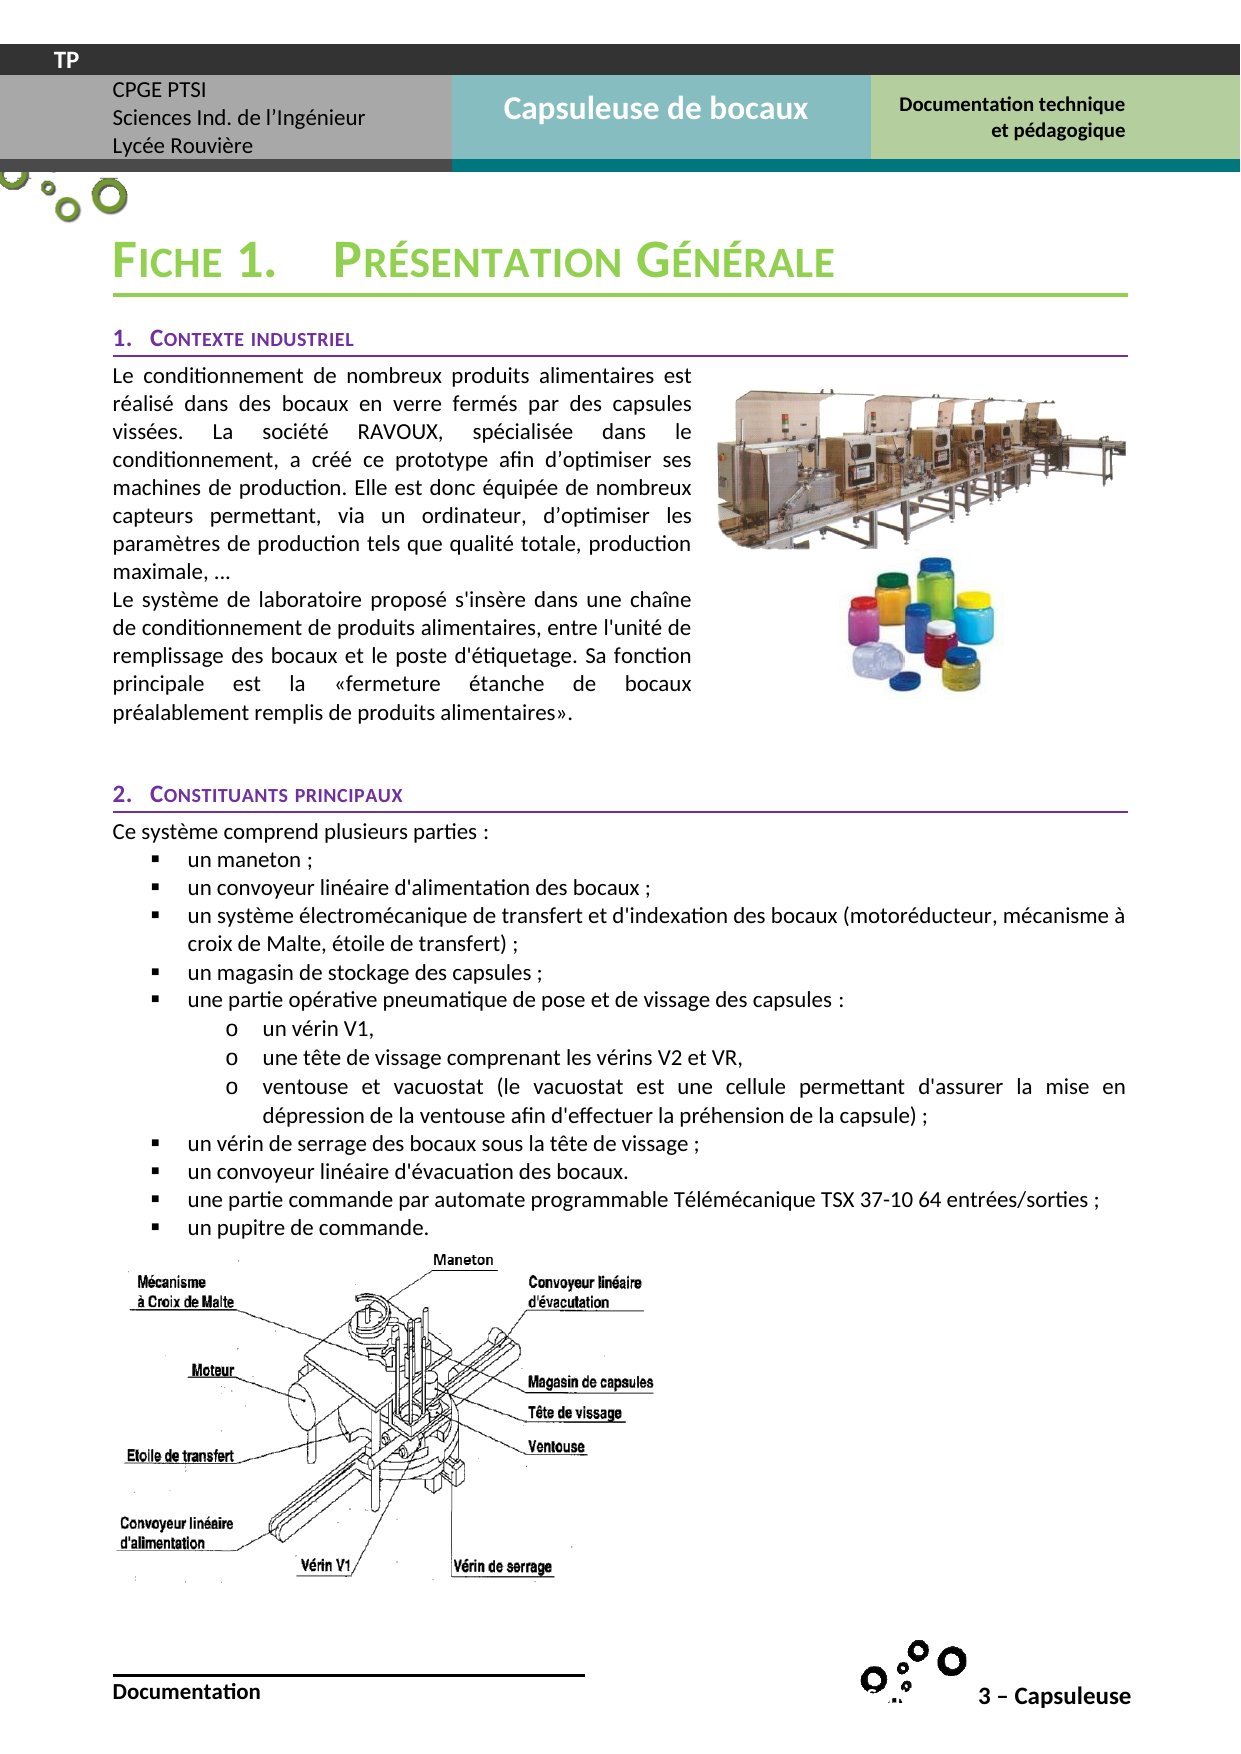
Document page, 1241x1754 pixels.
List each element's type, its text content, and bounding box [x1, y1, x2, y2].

list un magasin de stockage des capsules ; [150, 958, 1128, 986]
table_header [704, 361, 1139, 726]
subtitle Présentation Générale [112, 224, 1128, 297]
text Ce système comprend plusieurs parties : [112, 817, 1128, 846]
picture [112, 1241, 668, 1594]
subtitle Constituants principaux [112, 779, 1128, 813]
list un système électromécanique de transfert et d'indexation des bocaux (motoréducteur, mécanisme à croix de Malte, étoile de transfert) ; [150, 902, 1128, 958]
picture [860, 1640, 967, 1703]
list une partie commande par automate programmable Télémécanique TSX 37-10 64 entrées/sorties ; [150, 1185, 1128, 1213]
list une tête de vissage comprenant les vérins V2 et VR, [225, 1043, 1128, 1072]
list un pupitre de commande. [150, 1213, 1128, 1241]
subtitle Contexte industriel [112, 322, 1128, 357]
list un vérin V1, [225, 1014, 1128, 1043]
picture [0, 172, 128, 224]
list une partie opérative pneumatique de pose et de vissage des capsules : [150, 986, 1128, 1014]
list un convoyeur linéaire d'évacuation des bocaux. [150, 1157, 1128, 1185]
table_header Le conditionnement de nombreux produits alimentaires est réalisé dans des bocaux en verre fermés par des capsules vissées. La société RAVOUX, spécialisée dans le conditionnement, a créé ce prototype afin d’optimiser ses machines de production. Elle est donc équipée de nombreux capteurs permettant, via un ordinateur, d’optimiser les paramètres de production tels que qualité totale, production maximale, ... Le système de laboratoire proposé s'insère dans une chaîne de conditionnement de produits alimentaires, entre l'unité de remplissage des bocaux et le poste d'étiquetage. Sa fonction principale est la «fermeture étanche de bocaux préalablement remplis de produits alimentaires». [101, 361, 704, 726]
list un maneton ; [150, 846, 1128, 873]
list un convoyeur linéaire d'alimentation des bocaux ; [150, 873, 1128, 902]
list ventouse et vacuostat (le vacuostat est une cellule permettant d'assurer la mise en dépression de la ventouse afin d'effectuer la préhension de la capsule) ; [225, 1072, 1128, 1129]
list un vérin de serrage des bocaux sous la tête de vissage ; [150, 1129, 1128, 1157]
picture [716, 388, 1127, 699]
